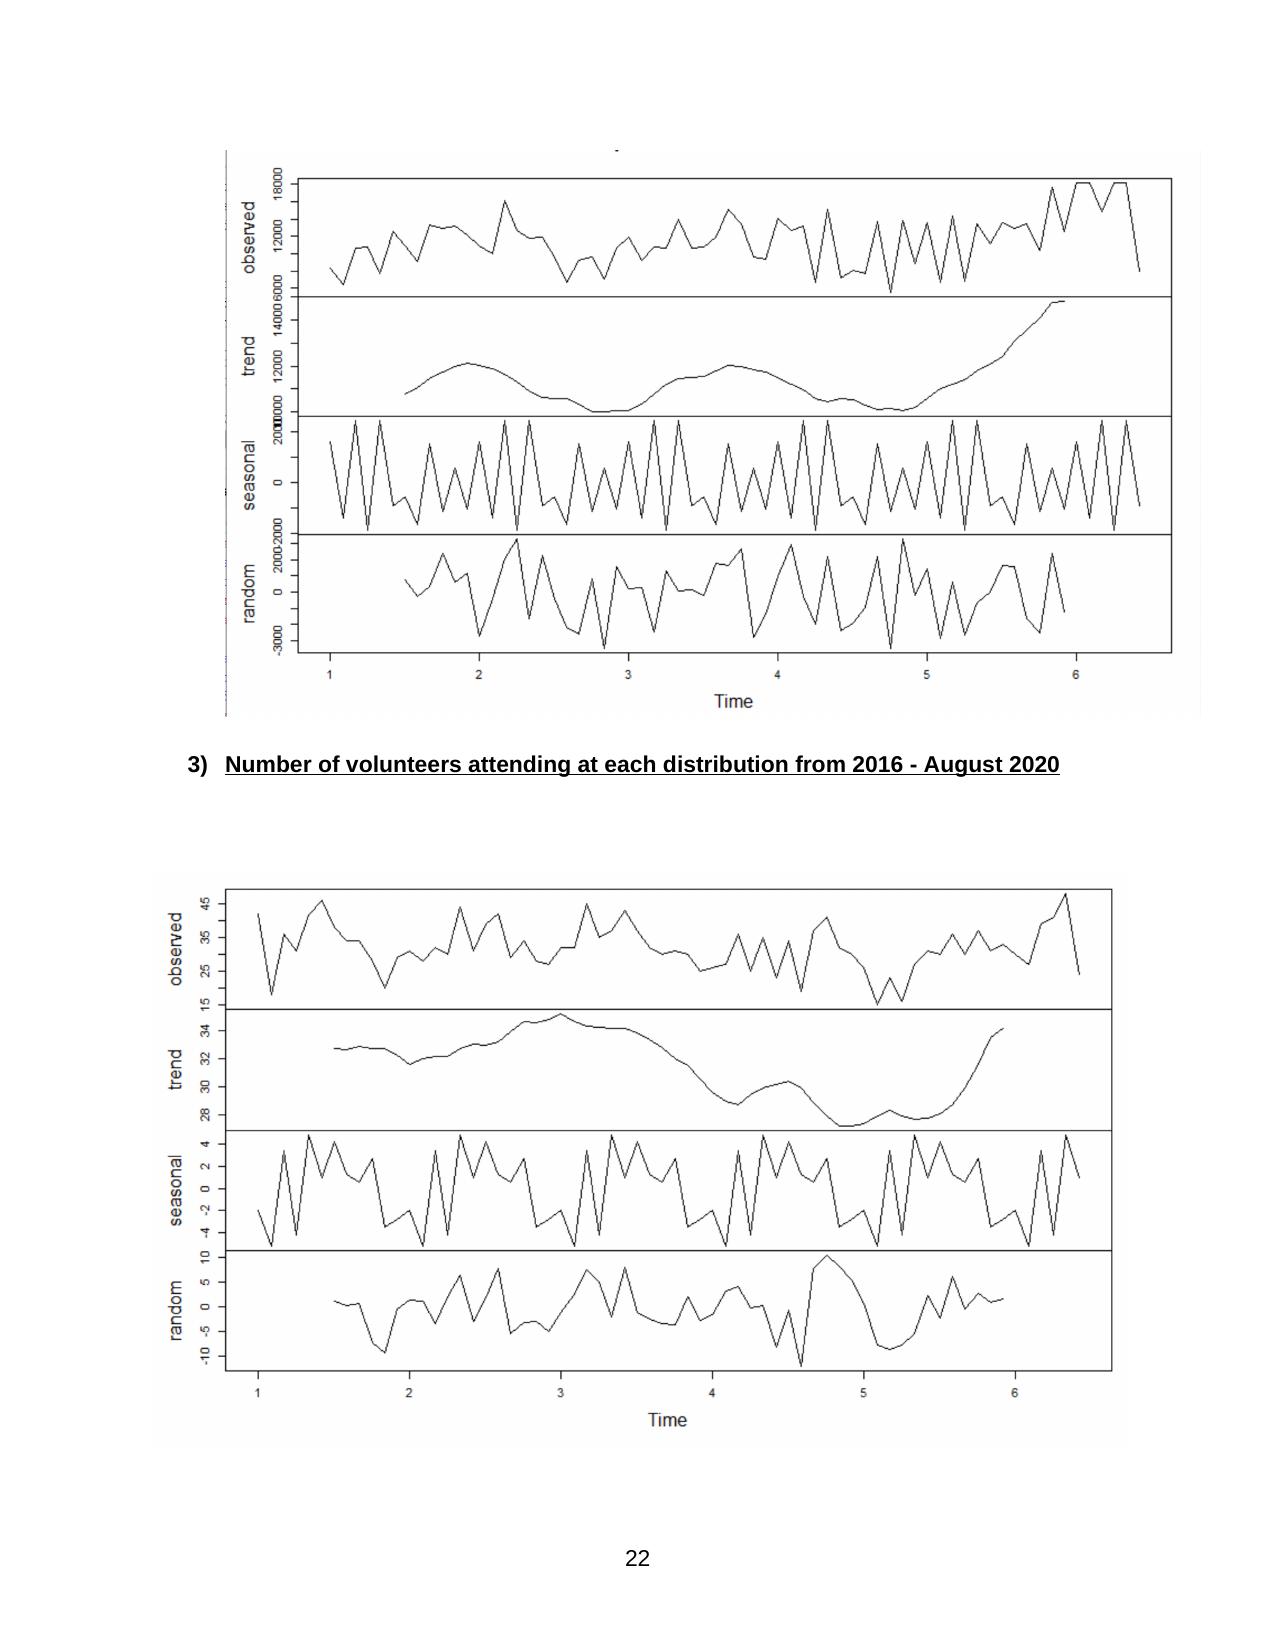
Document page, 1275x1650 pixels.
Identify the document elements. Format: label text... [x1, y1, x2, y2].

picture [153, 870, 1129, 1446]
picture [225, 150, 1200, 717]
list Number of volunteers attending at each distribution from 2016 - August 2020 [187, 751, 1125, 777]
